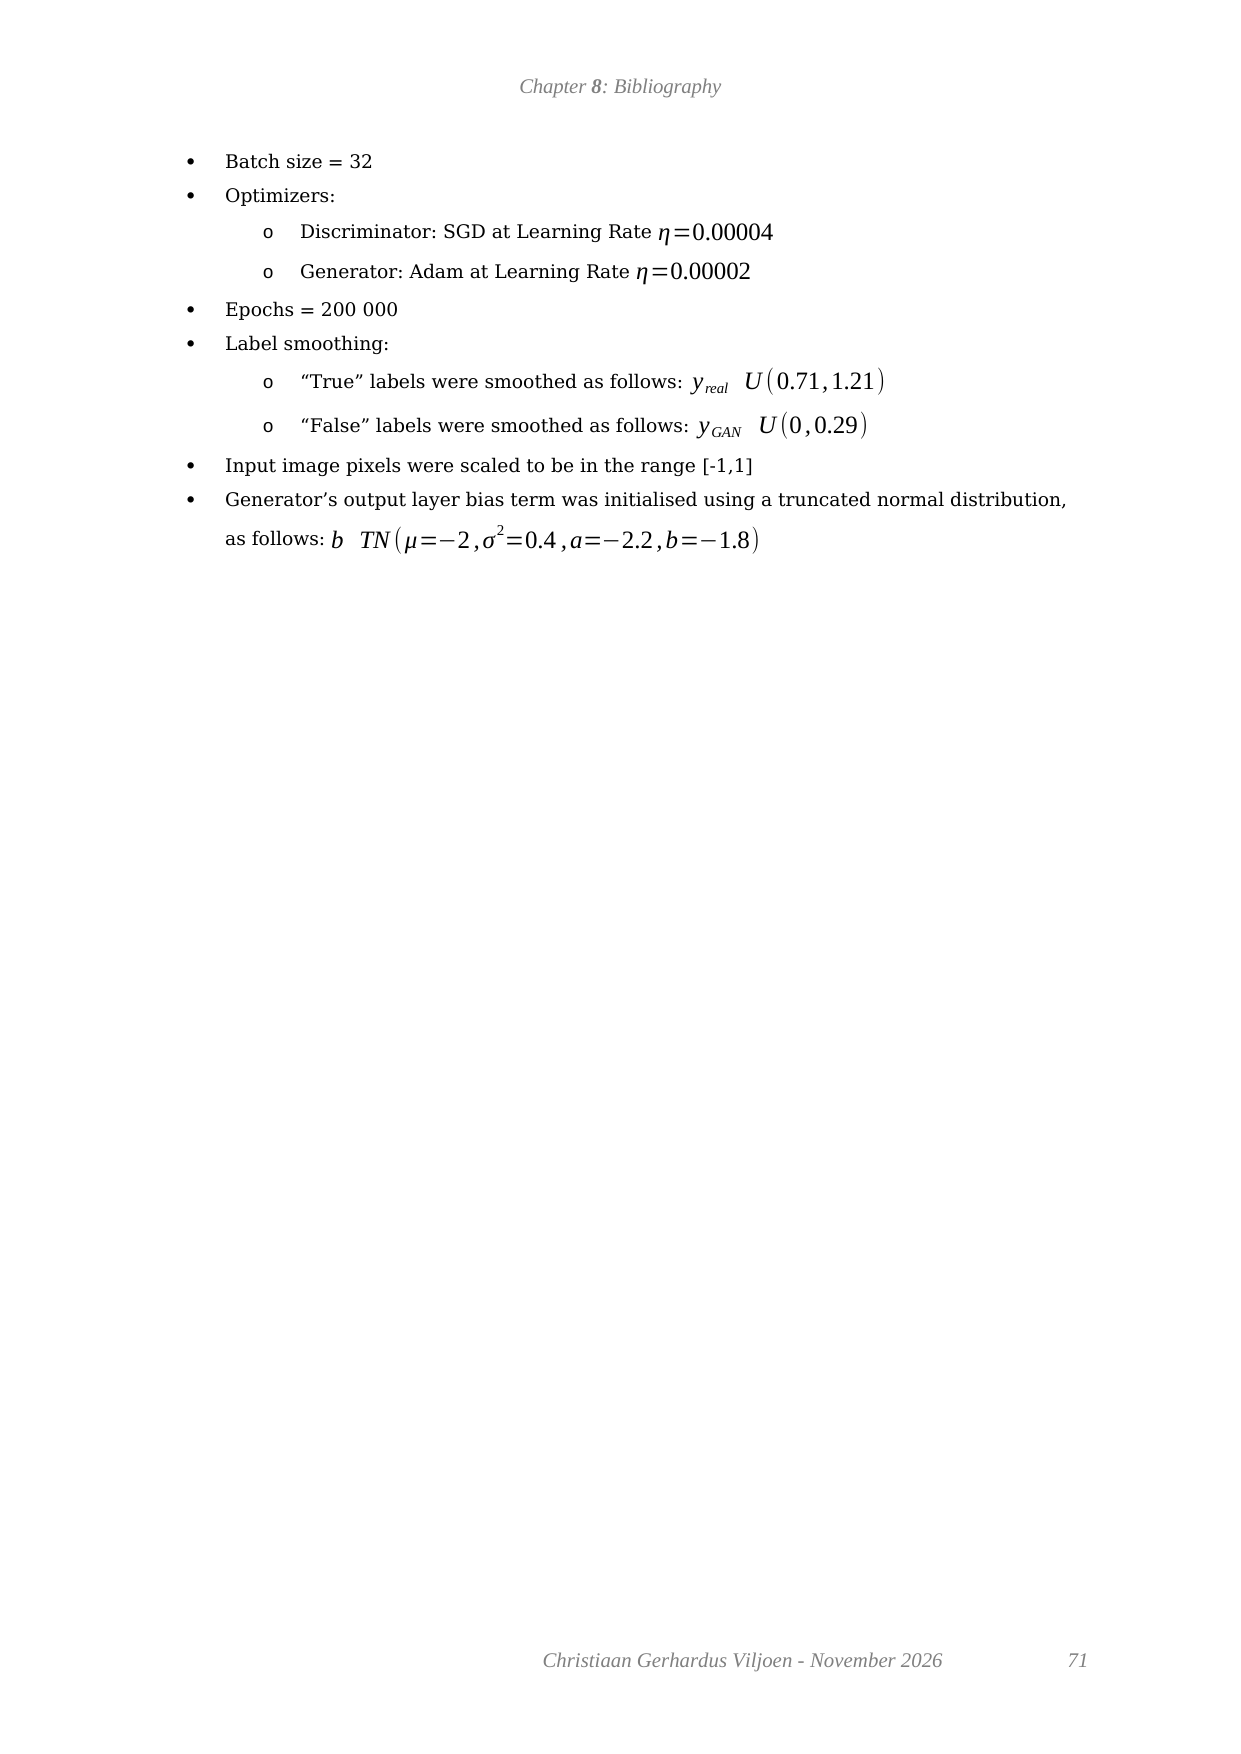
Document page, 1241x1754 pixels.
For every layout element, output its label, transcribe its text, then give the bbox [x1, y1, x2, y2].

list “True” labels were smoothed as follows: [262, 366, 1090, 398]
list Discriminator: SGD at Learning Rate [262, 218, 1090, 246]
list Optimizers: [187, 184, 1090, 207]
list “False” labels were smoothed as follows: [262, 410, 1090, 442]
list Label smoothing: [187, 332, 1090, 354]
list Batch size = 32 [187, 150, 1090, 173]
list Epochs = 200 000 [187, 297, 1090, 320]
list Generator’s output layer bias term was initialised using a truncated normal distribution, as follows: [187, 488, 1090, 555]
list Generator: Adam at Learning Rate [262, 258, 1090, 285]
list Input image pixels were scaled to be in the range [-1,1] [187, 454, 1090, 476]
